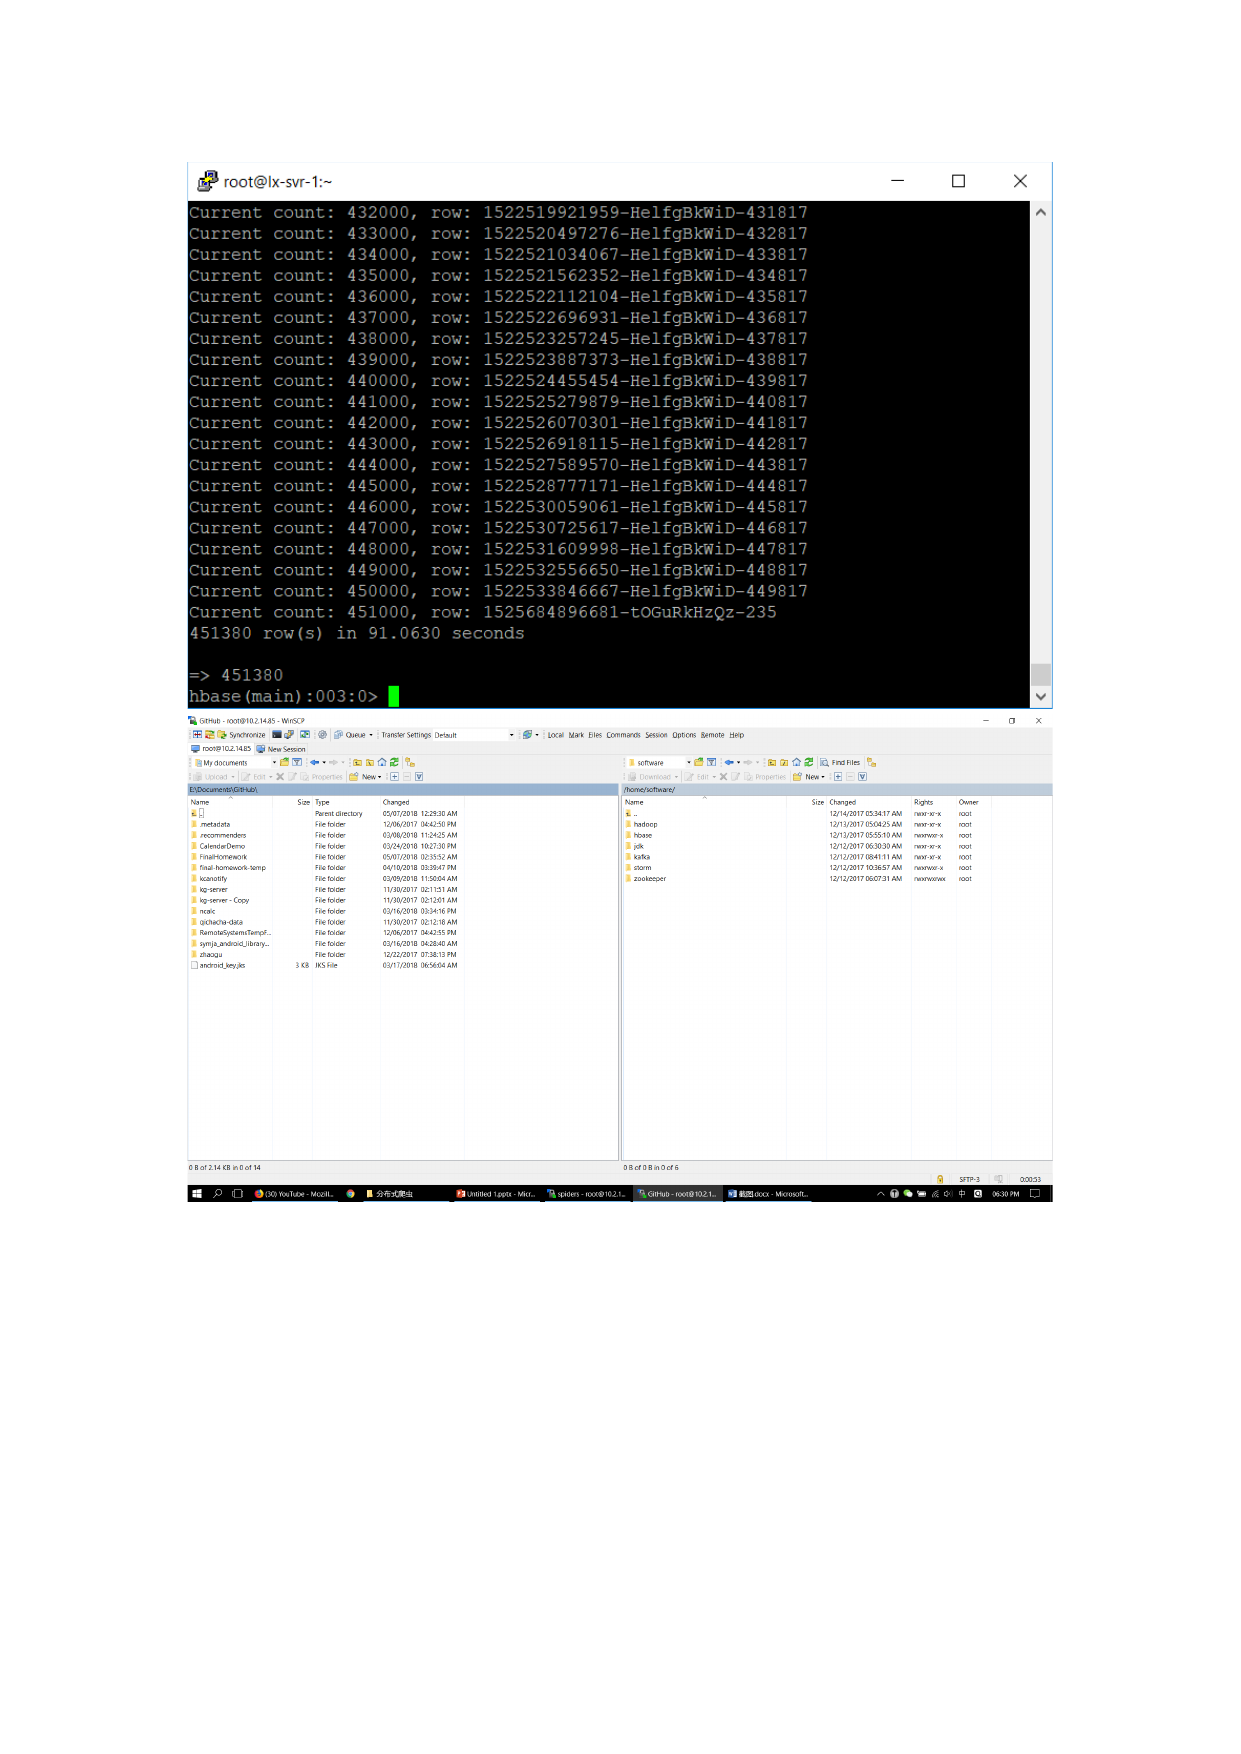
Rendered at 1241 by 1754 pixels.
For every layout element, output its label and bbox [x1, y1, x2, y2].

picture [187, 714, 1053, 1202]
picture [187, 162, 1053, 709]
